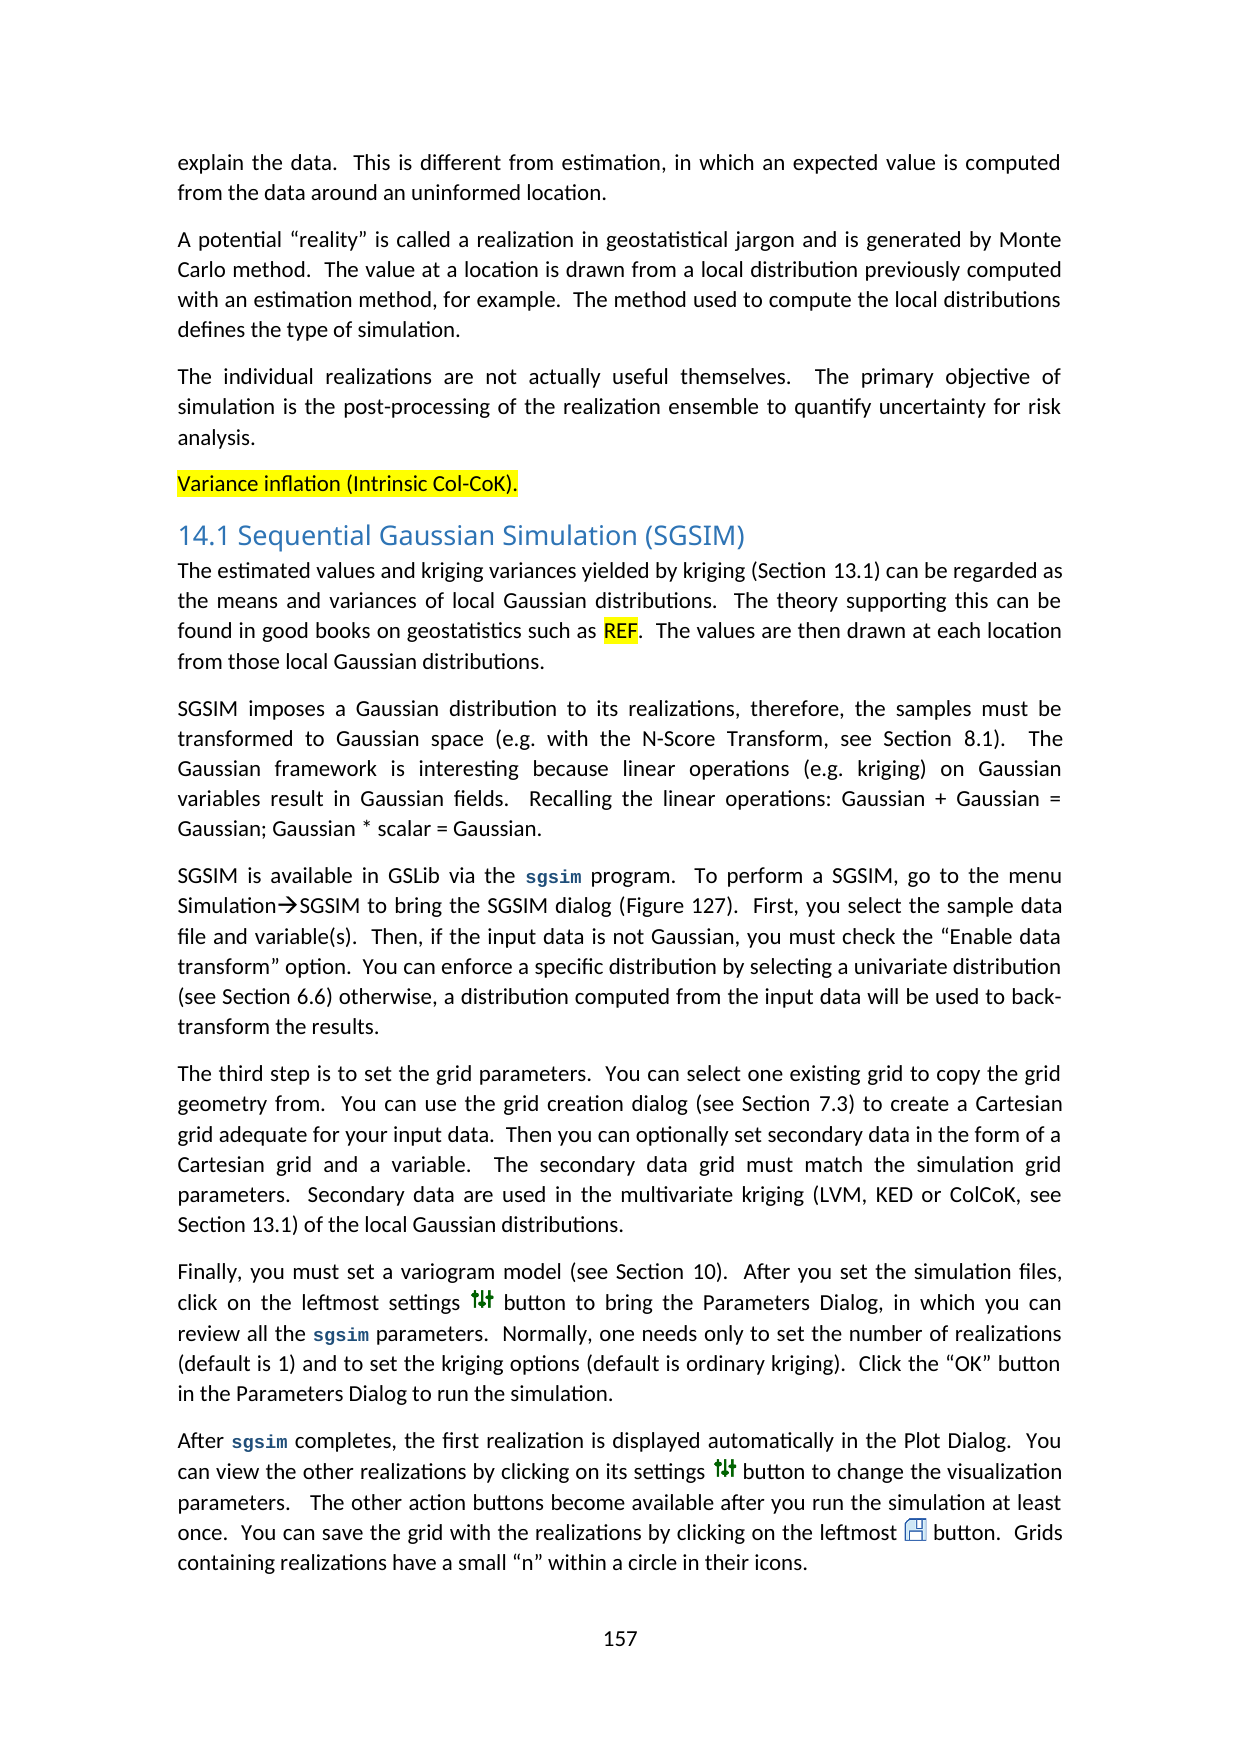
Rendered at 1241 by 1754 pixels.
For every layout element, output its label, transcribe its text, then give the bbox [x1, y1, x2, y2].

picture [713, 1456, 737, 1480]
text The individual realizations are not actually useful themselves. The primary objective of simulation is the post-processing of the realization ensemble to quantify uncertainty for risk analysis. [177, 362, 1063, 451]
text After sgsim completes, the first realization is displayed automatically in the Plot Dialog. You can view the other realizations by clicking on its settings button to change the visualization parameters. The other action buttons become available after you run the simulation at least once. You can save the grid with the realizations by clicking on the leftmost button. Grids containing realizations have a small “n” within a circle in their icons. [177, 1426, 1063, 1576]
text Variance inflation (Intrinsic Col-CoK). [177, 469, 1063, 497]
picture [904, 1518, 927, 1541]
text Finally, you must set a variogram model (see Section 10). After you set the simulation files, click on the leftmost settings button to bring the Parameters Dialog, in which you can review all the sgsim parameters. Normally, one needs only to set the number of realizations (default is 1) and to set the kriging options (default is ordinary kriging). Click the “OK” button in the Parameters Dialog to run the simulation. [177, 1257, 1063, 1407]
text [177, 148, 1063, 206]
text SGSIM is available in GSLib via the sgsim program. To perform a SGSIM, go to the menu SimulationSGSIM to bring the SGSIM dialog (Figure 127). First, you select the sample data file and variable(s). Then, if the input data is not Gaussian, you must check the “Enable data transform” option. You can enforce a specific distribution by selecting a univariate distribution (see Section 6.6) otherwise, a distribution computed from the input data will be used to back-transform the results. [177, 861, 1063, 1040]
text The third step is to set the grid parameters. You can select one existing grid to copy the grid geometry from. You can use the grid creation dialog (see Section 7.3) to create a Cartesian grid adequate for your input data. Then you can optionally set secondary data in the form of a Cartesian grid and a variable. The secondary data grid must match the simulation grid parameters. Secondary data are used in the multivariate kriging (LVM, KED or ColCoK, see Section 13.1) of the local Gaussian distributions. [177, 1059, 1063, 1238]
text SGSIM imposes a Gaussian distribution to its realizations, therefore, the samples must be transformed to Gaussian space (e.g. with the N-Score Transform, see Section 8.1). The Gaussian framework is interesting because linear operations (e.g. kriging) on Gaussian variables result in Gaussian fields. Recalling the linear operations: Gaussian + Gaussian = Gaussian; Gaussian * scalar = Gaussian. [177, 694, 1063, 842]
text A potential “reality” is called a realization in geostatistical jargon and is generated by Monte Carlo method. The value at a location is drawn from a local distribution previously computed with an estimation method, for example. The method used to compute the local distributions defines the type of simulation. [177, 225, 1063, 343]
picture [470, 1287, 494, 1311]
text The estimated values and kriging variances yielded by kriging (Section 13.1) can be regarded as the means and variances of local Gaussian distributions. The theory supporting this can be found in good books on geostatistics such as REF. The values are then drawn at each location from those local Gaussian distributions. [177, 556, 1063, 675]
subtitle Sequential Gaussian Simulation (SGSIM) [177, 516, 1063, 553]
